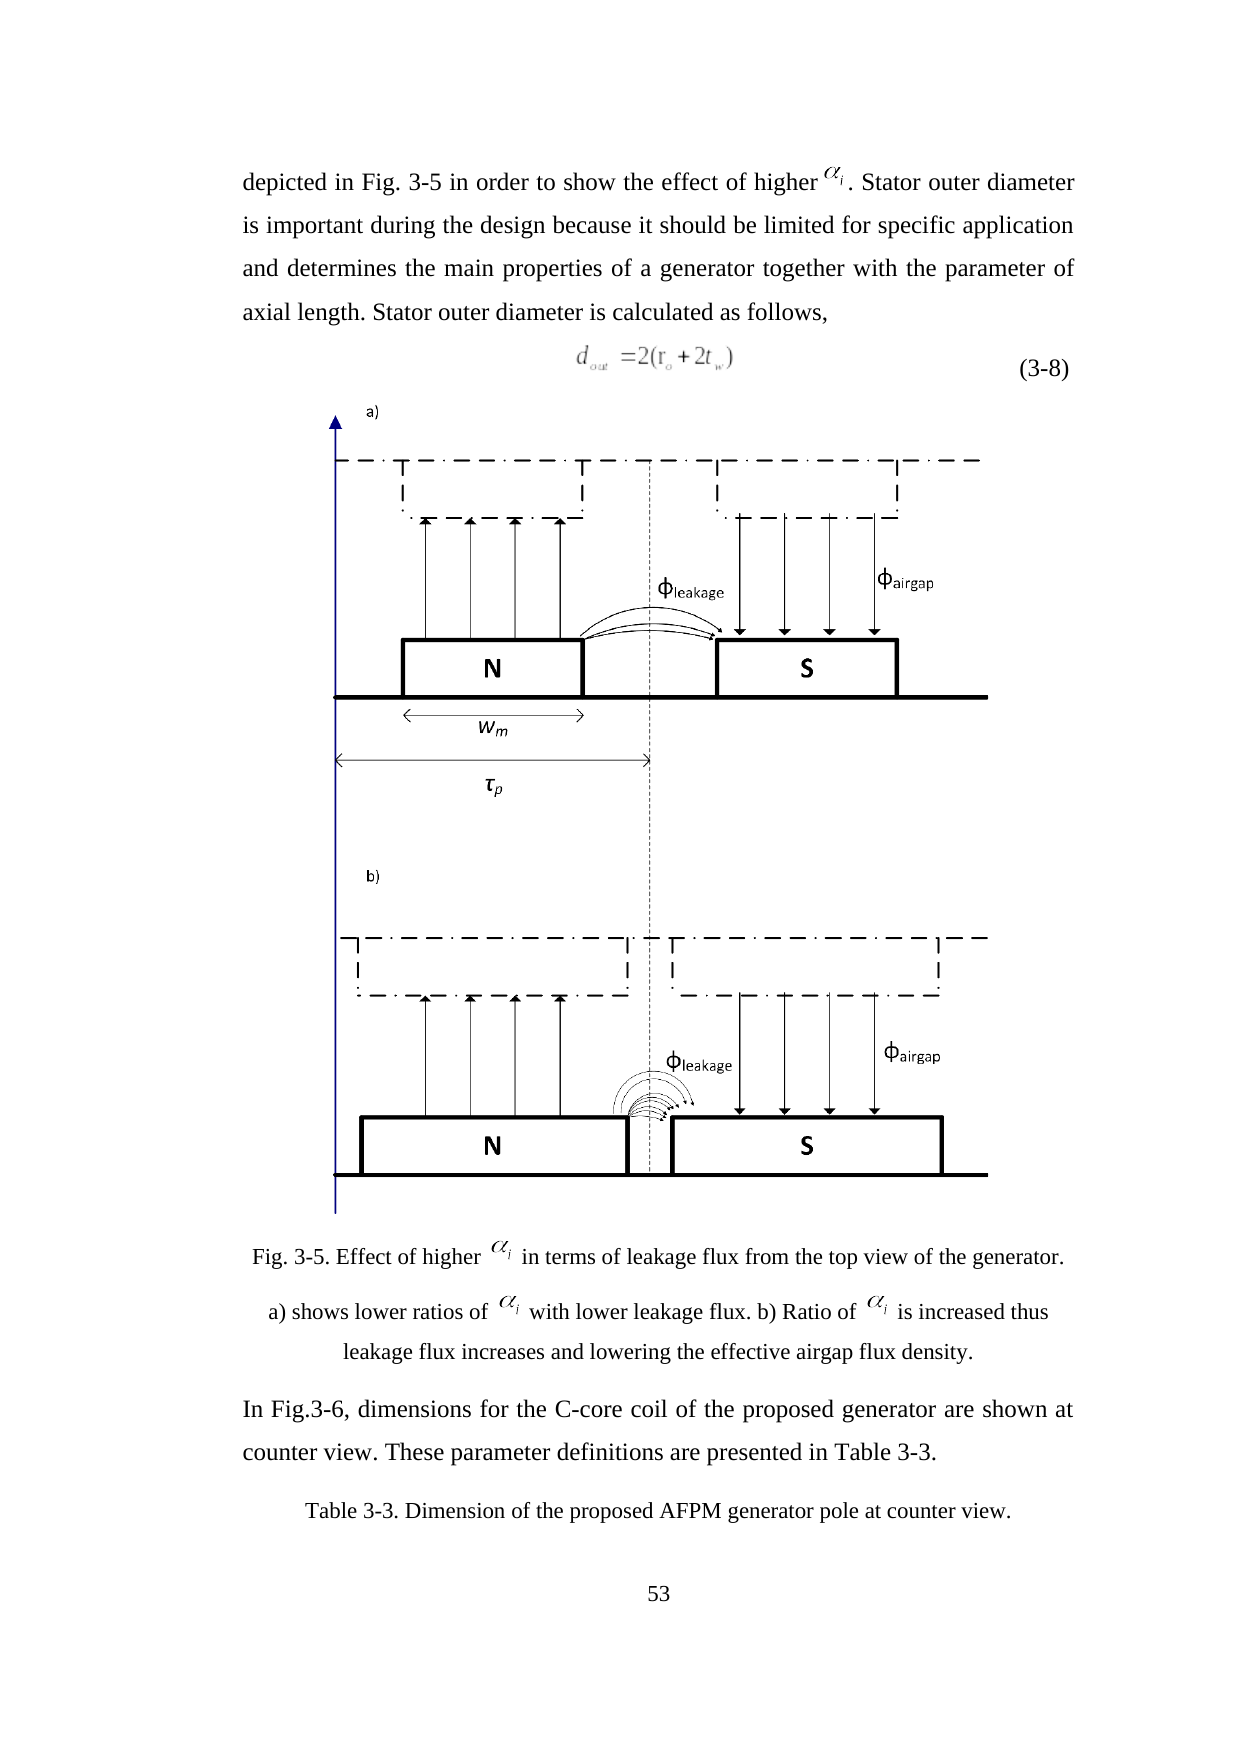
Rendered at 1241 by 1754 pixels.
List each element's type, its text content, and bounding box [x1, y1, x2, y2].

picture [328, 396, 989, 1214]
text In Fig.3-6, dimensions for the C-core coil of the proposed generator are shown at counter view. These parameter definitions are presented in Table 3-3. [242, 1394, 1075, 1466]
list Fig. 3-5. Effect of higher in terms of leakage flux from the top view of the generator. a) shows lower ratios of with lower leakage flux. b) Ratio of is increased thus leakage flux increases and lowering the effective airgap flux density. [242, 1228, 1075, 1364]
text Table 3-3. Dimension of the proposed AFPM generator pole at counter view. [242, 1497, 1075, 1523]
list (3-8) [242, 340, 1075, 382]
